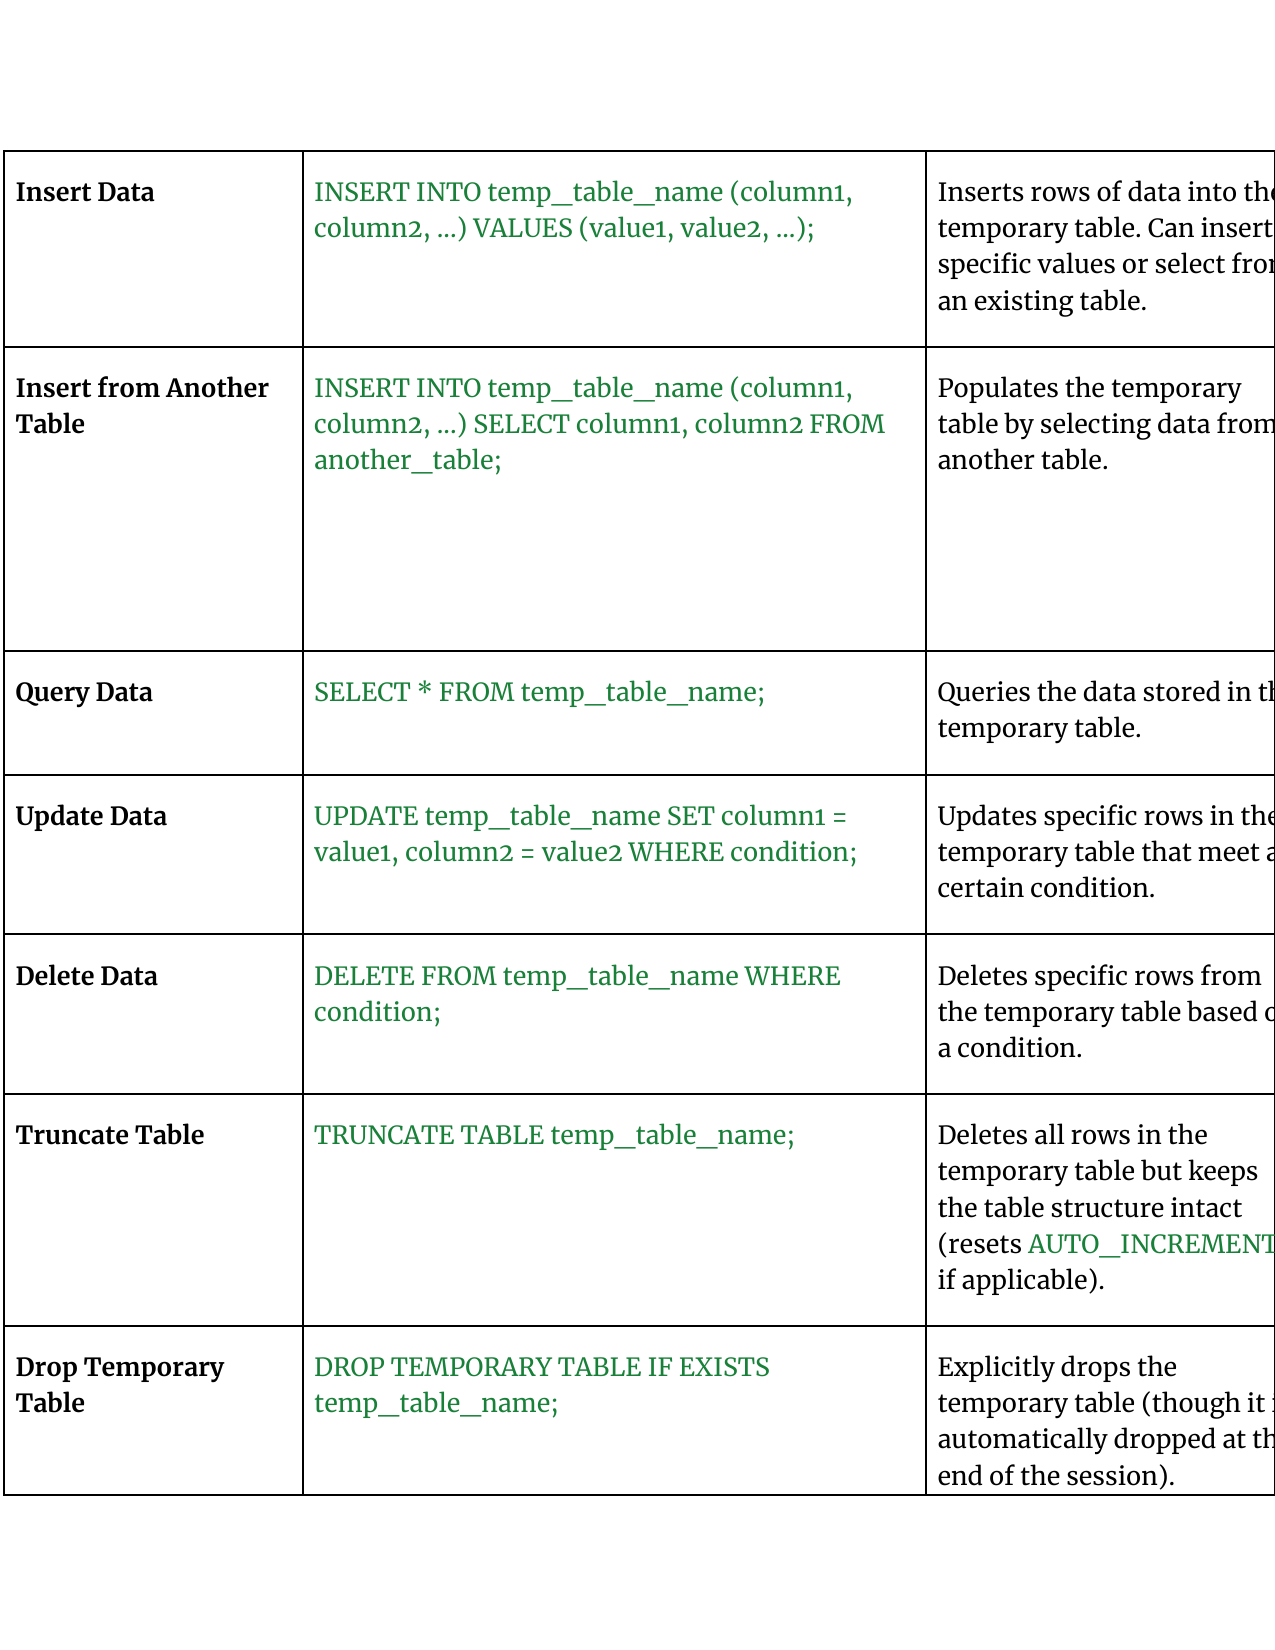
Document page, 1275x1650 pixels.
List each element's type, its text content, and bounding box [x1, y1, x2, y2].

table_cell Deletes specific rows from the temporary table based on a condition. [927, 935, 1274, 1093]
table_cell TRUNCATE TABLE temp_table_name; [304, 1095, 925, 1325]
table_cell DROP TEMPORARY TABLE IF EXISTS temp_table_name; [304, 1327, 925, 1494]
table_cell Insert from Another Table [5, 348, 302, 650]
table_cell Query Data [5, 652, 302, 774]
table_cell Populates the temporary table by selecting data from another table. [927, 348, 1274, 650]
table_cell Drop Temporary Table [5, 1327, 302, 1494]
table_cell Update Data [5, 776, 302, 933]
table_cell Truncate Table [5, 1095, 302, 1325]
table_cell DELETE FROM temp_table_name WHERE condition; [304, 935, 925, 1093]
table_cell Insert Data [5, 152, 302, 346]
table_cell Inserts rows of data into the temporary table. Can insert specific values or select from an existing table. [927, 152, 1274, 346]
table_cell Updates specific rows in the temporary table that meet a certain condition. [927, 776, 1274, 933]
table_cell Delete Data [5, 935, 302, 1093]
table_cell INSERT INTO temp_table_name (column1, column2, ...) VALUES (value1, value2, ...); [304, 152, 925, 346]
table_cell Queries the data stored in the temporary table. [927, 652, 1274, 774]
table_cell UPDATE temp_table_name SET column1 = value1, column2 = value2 WHERE condition; [304, 776, 925, 933]
table_cell INSERT INTO temp_table_name (column1, column2, ...) SELECT column1, column2 FROM another_table; [304, 348, 925, 650]
table_cell Deletes all rows in the temporary table but keeps the table structure intact (resets AUTO_INCREMENT if applicable). [927, 1095, 1274, 1325]
table_cell SELECT * FROM temp_table_name; [304, 652, 925, 774]
table_cell Explicitly drops the temporary table (though it is automatically dropped at the end of the session). [927, 1327, 1274, 1494]
